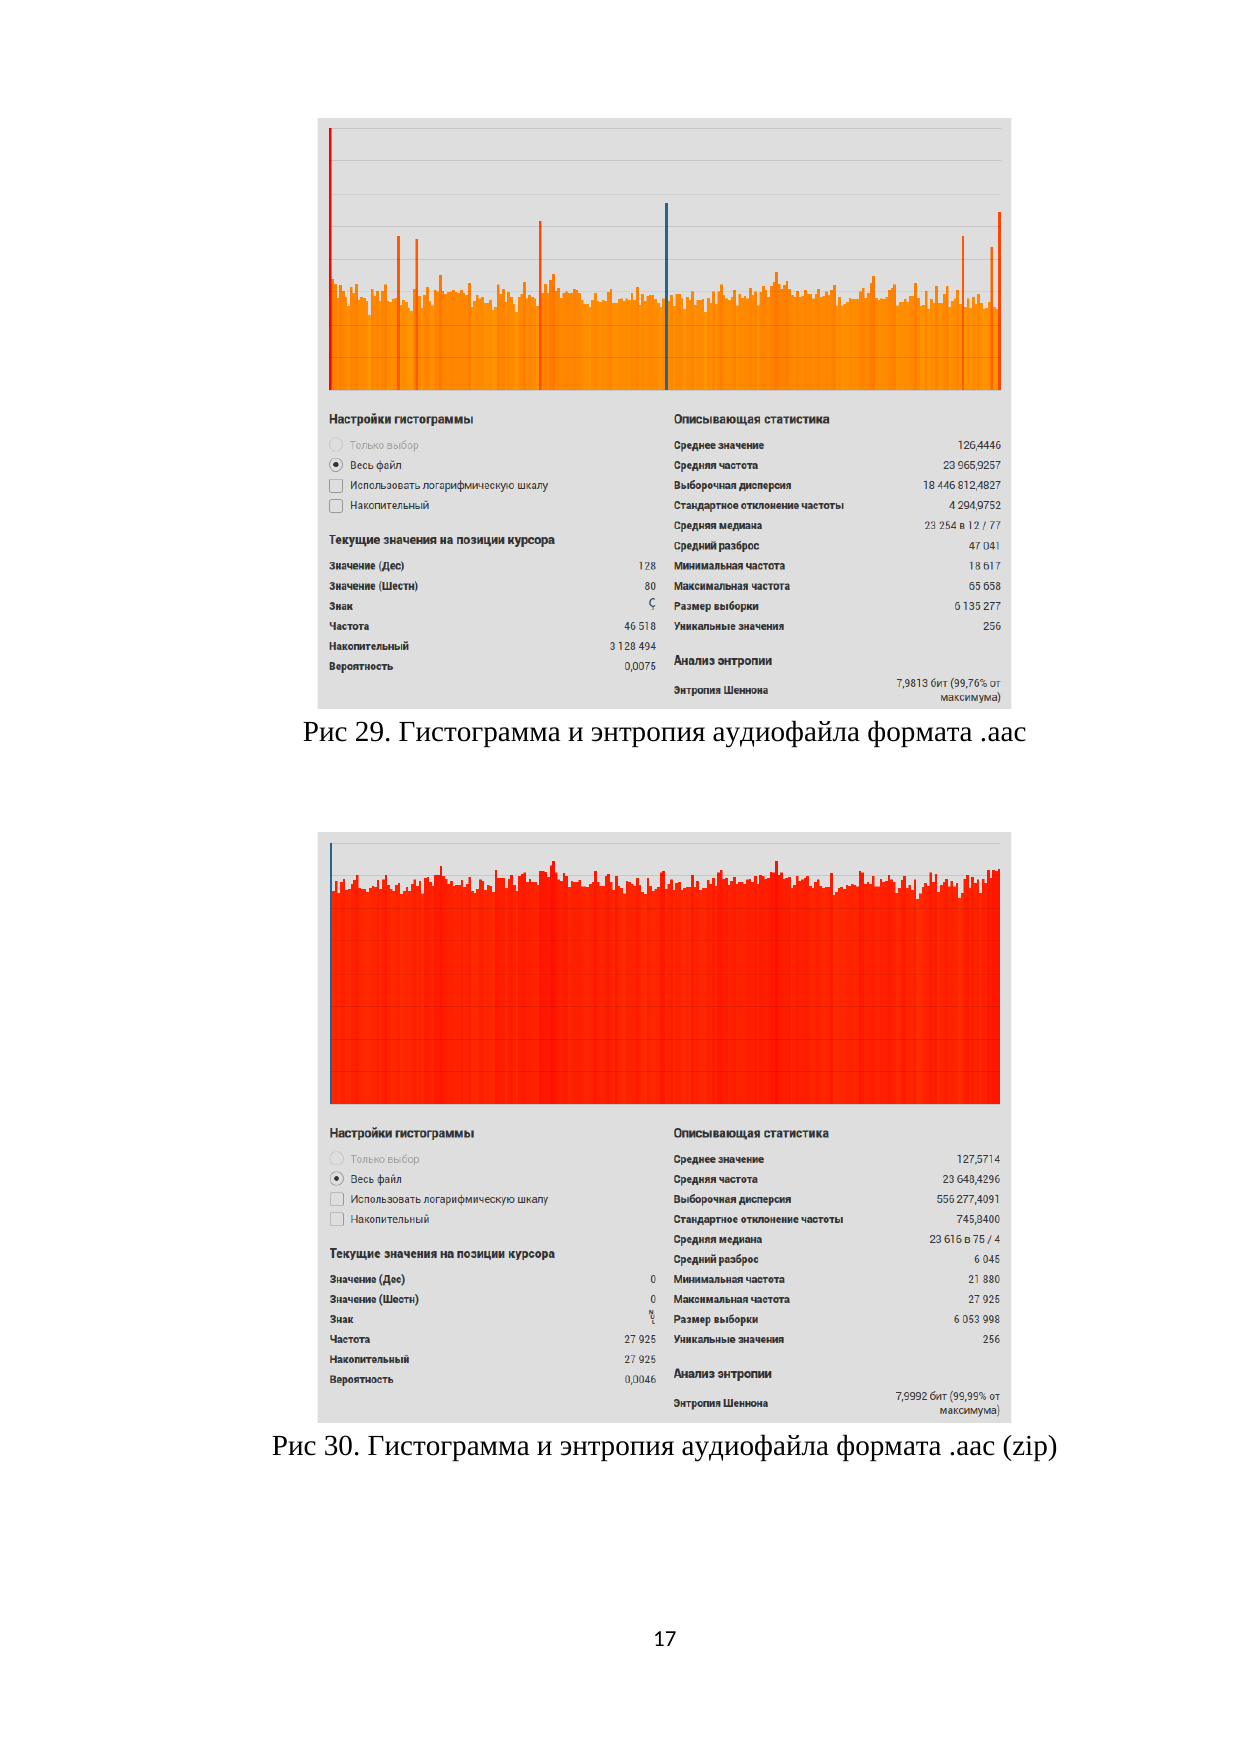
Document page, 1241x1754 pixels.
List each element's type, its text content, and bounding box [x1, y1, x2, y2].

picture [317, 118, 1012, 709]
picture [317, 832, 1012, 1423]
